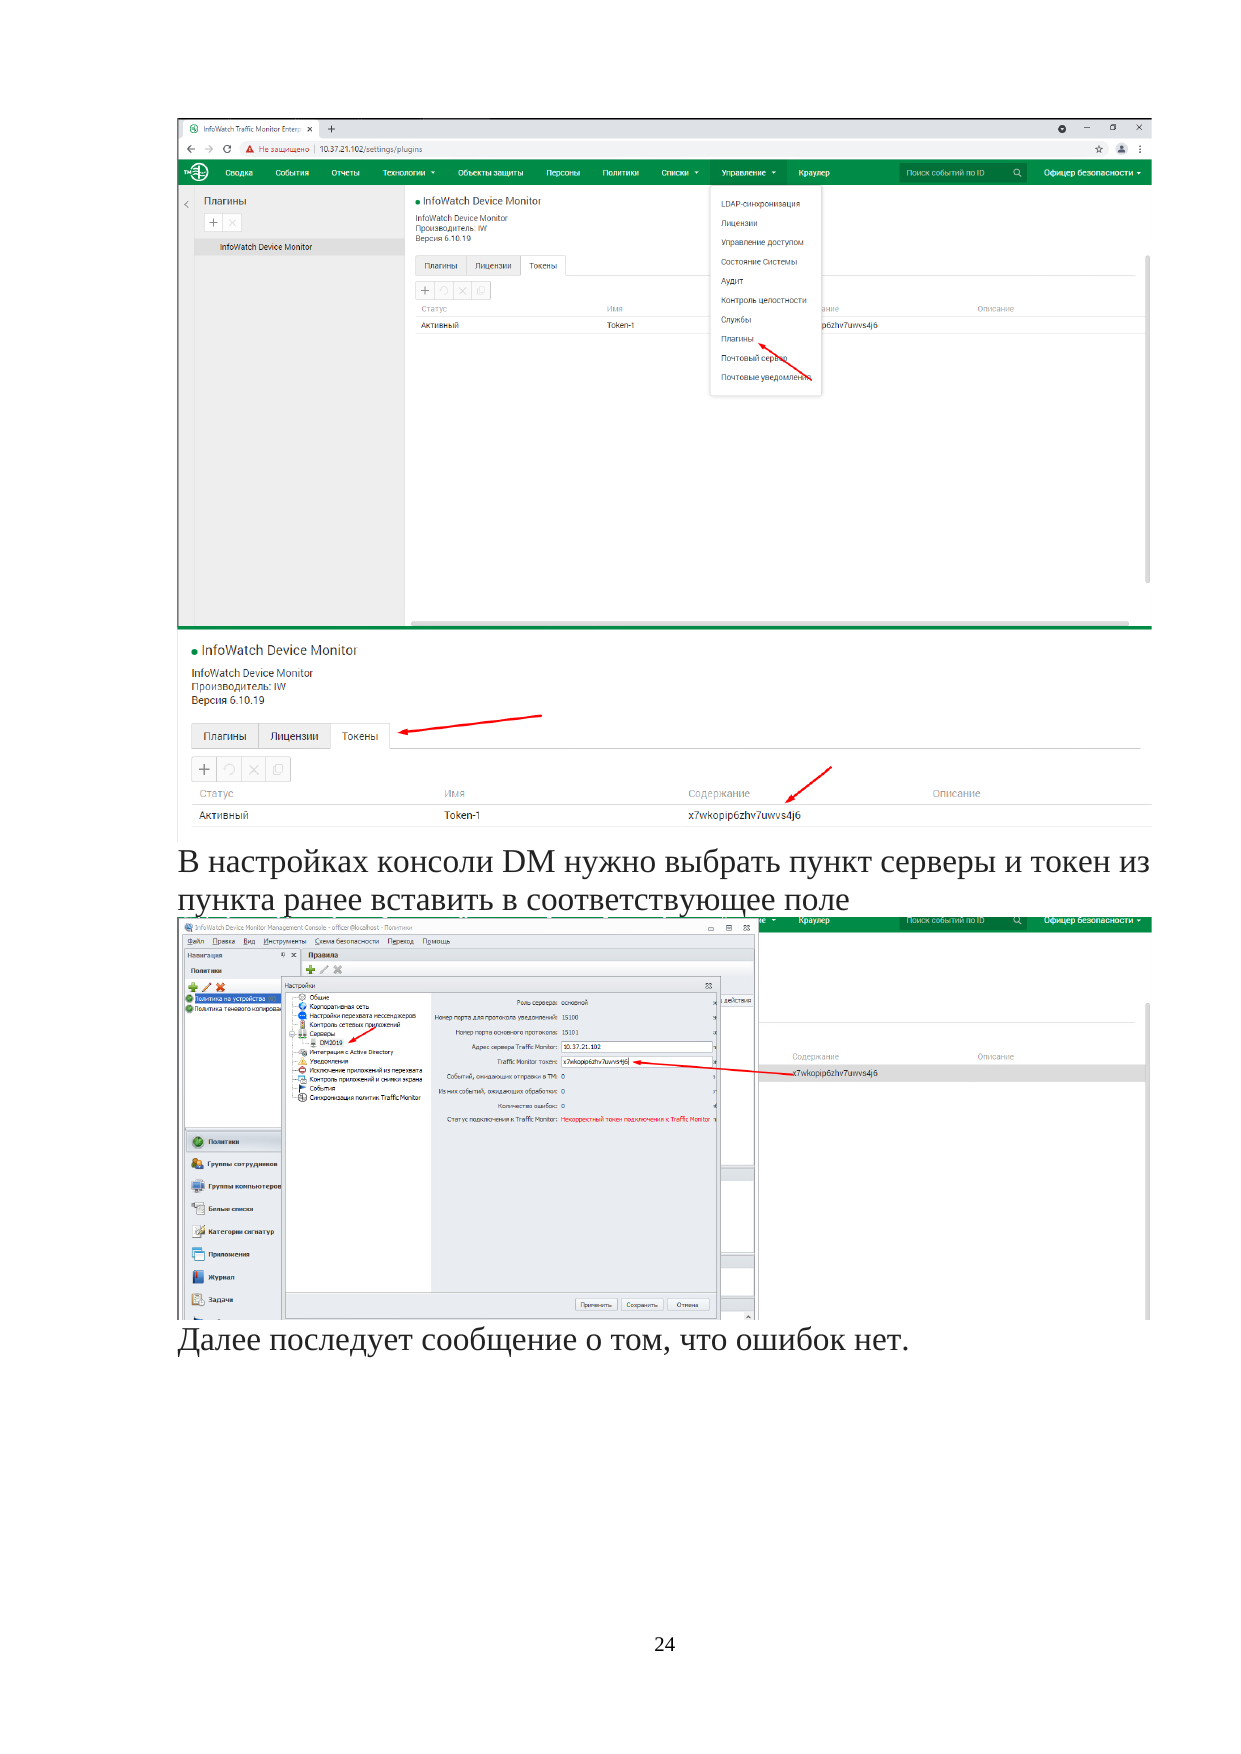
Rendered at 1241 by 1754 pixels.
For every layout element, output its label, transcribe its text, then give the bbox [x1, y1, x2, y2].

text В настройках консоли DM нужно выбрать пункт серверы и токен из пункта ранее вставить в соответствующее поле [177, 842, 1152, 917]
picture [177, 118, 1152, 842]
picture [177, 917, 1152, 1320]
text Далее последует сообщение о том, что ошибок нет. [177, 1320, 1152, 1358]
